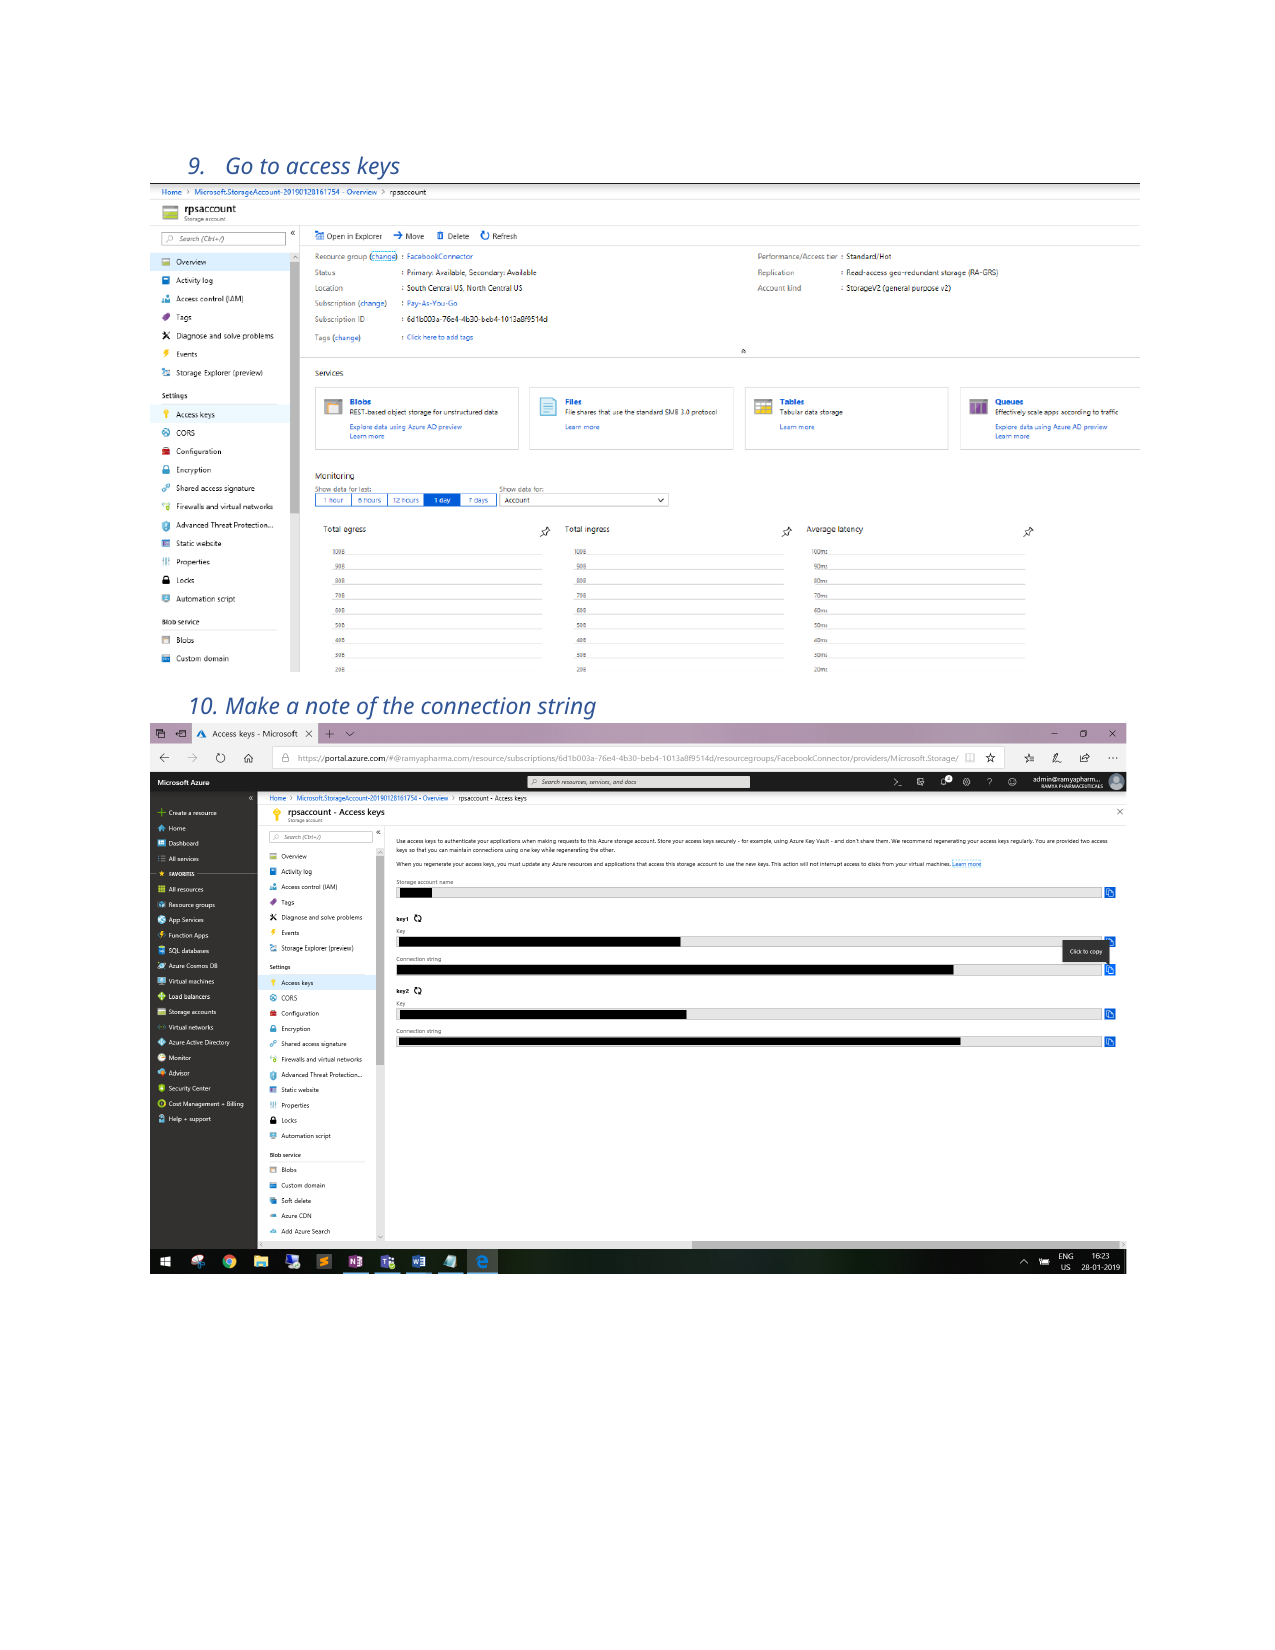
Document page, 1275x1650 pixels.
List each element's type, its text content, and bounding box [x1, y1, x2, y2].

picture [150, 723, 1127, 1274]
subtitle Make a note of the connection string [187, 690, 1125, 721]
subtitle Go to access keys [187, 150, 1125, 181]
picture [150, 183, 1140, 672]
